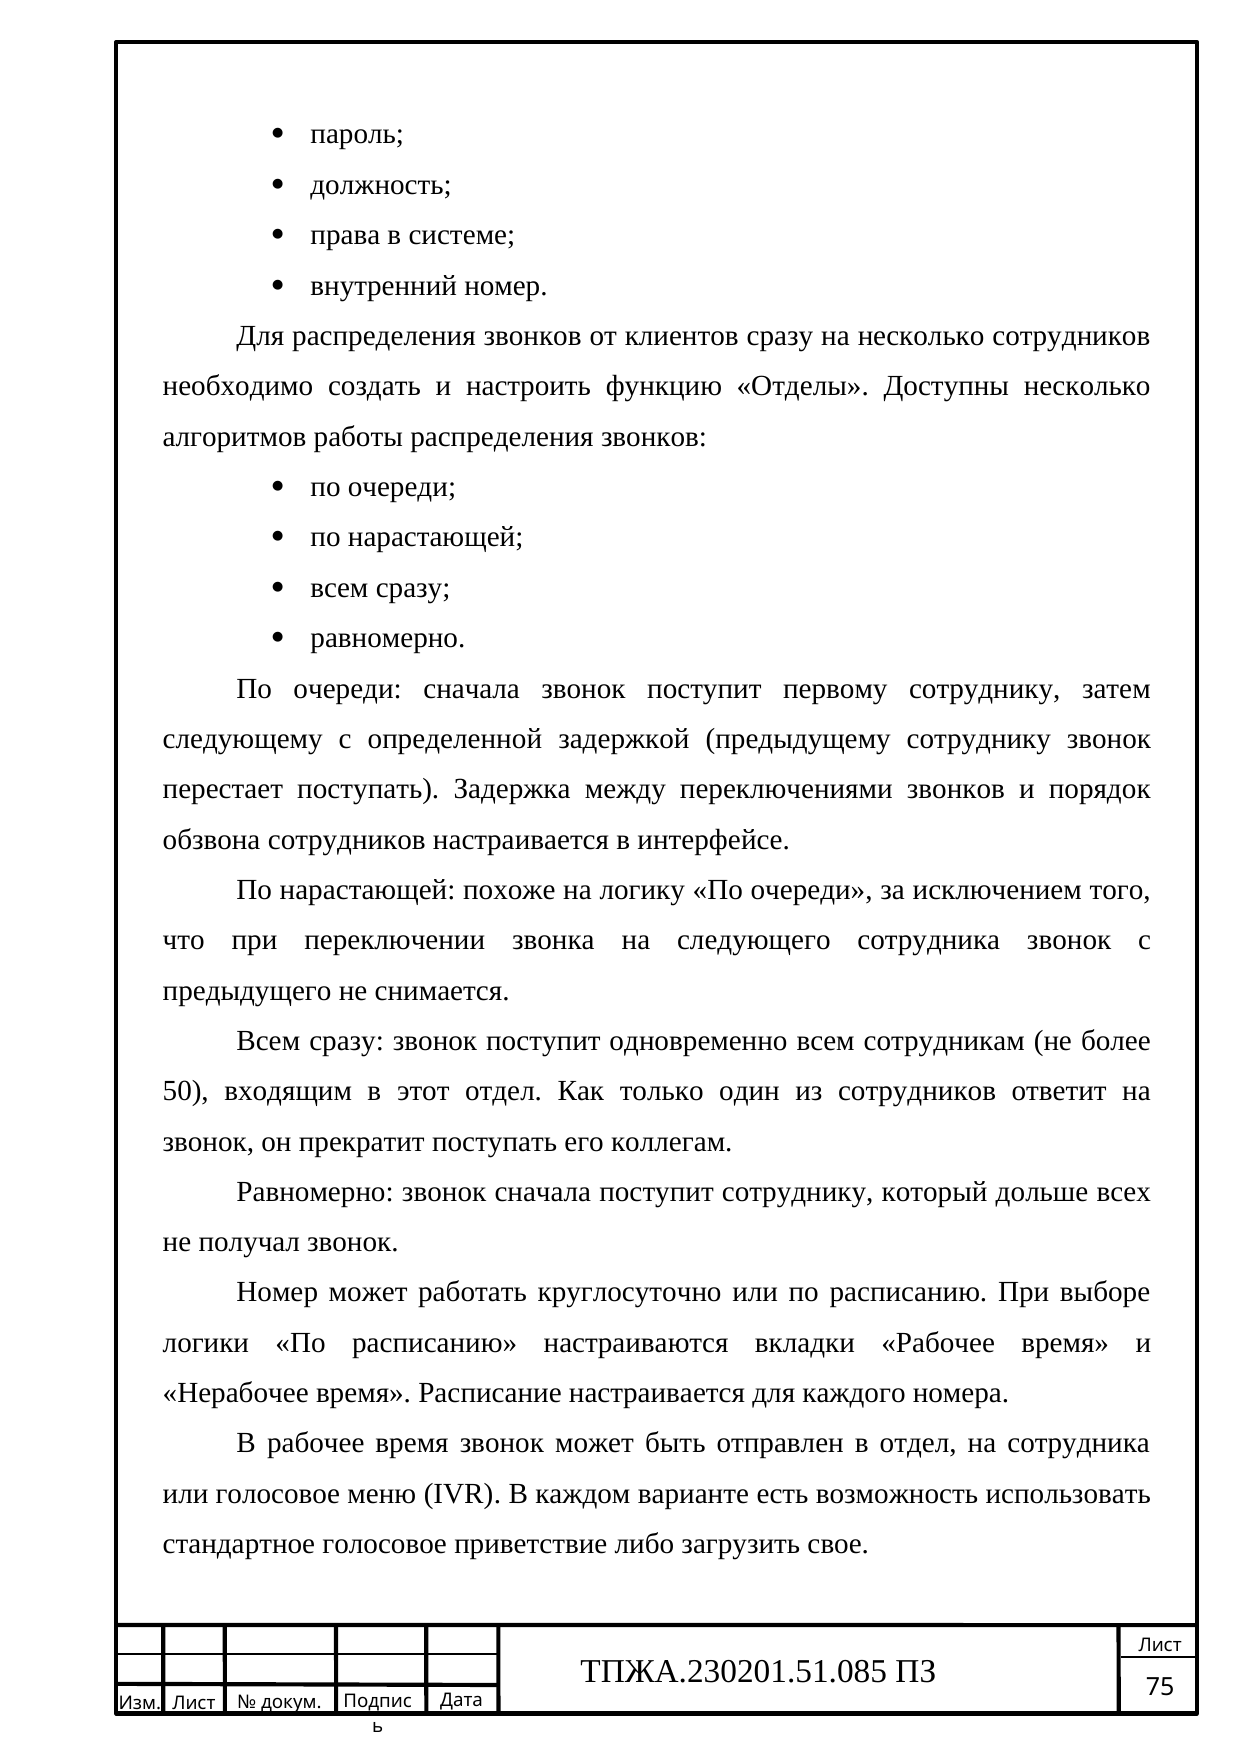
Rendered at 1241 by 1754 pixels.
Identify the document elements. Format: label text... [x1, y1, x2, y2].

list по очереди; [273, 469, 1152, 503]
list внутренний номер. [273, 268, 1152, 301]
list пароль; [273, 117, 1152, 150]
list равномерно. [273, 620, 1152, 654]
list права в системе; [273, 217, 1152, 251]
list Номер может работать круглосуточно или по расписанию. При выборе логики «По расписанию» настраиваются вкладки «Рабочее время» и «Нерабочее время». Расписание настраивается для каждого номера. [162, 1274, 1152, 1409]
text Всем сразу: звонок поступит одновременно всем сотрудникам (не более 50), входящим в этот отдел. Как только один из сотрудников ответит на звонок, он прекратит поступать его коллегам. [162, 1023, 1152, 1157]
text Равномерно: звонок сначала поступит сотруднику, который дольше всех не получал звонок. [162, 1174, 1152, 1258]
list всем сразу; [273, 570, 1152, 604]
list Для распределения звонков от клиентов сразу на несколько сотрудников необходимо создать и настроить функцию «Отделы». Доступны несколько алгоритмов работы распределения звонков: [162, 318, 1152, 452]
list по нарастающей; [273, 519, 1152, 553]
list должность; [273, 167, 1152, 201]
text По очереди: сначала звонок поступит первому сотруднику, затем следующему с определенной задержкой (предыдущему сотруднику звонок перестает поступать). Задержка между переключениями звонков и порядок обзвона сотрудников настраивается в интерфейсе. [162, 671, 1152, 855]
text В рабочее время звонок может быть отправлен в отдел, на сотрудника или голосовое меню (IVR). В каждом варианте есть возможность использовать стандартное голосовое приветствие либо загрузить свое. [162, 1426, 1152, 1560]
text По нарастающей: похоже на логику «По очереди», за исключением того, что при переключении звонка на следующего сотрудника звонок с предыдущего не снимается. [162, 872, 1152, 1006]
